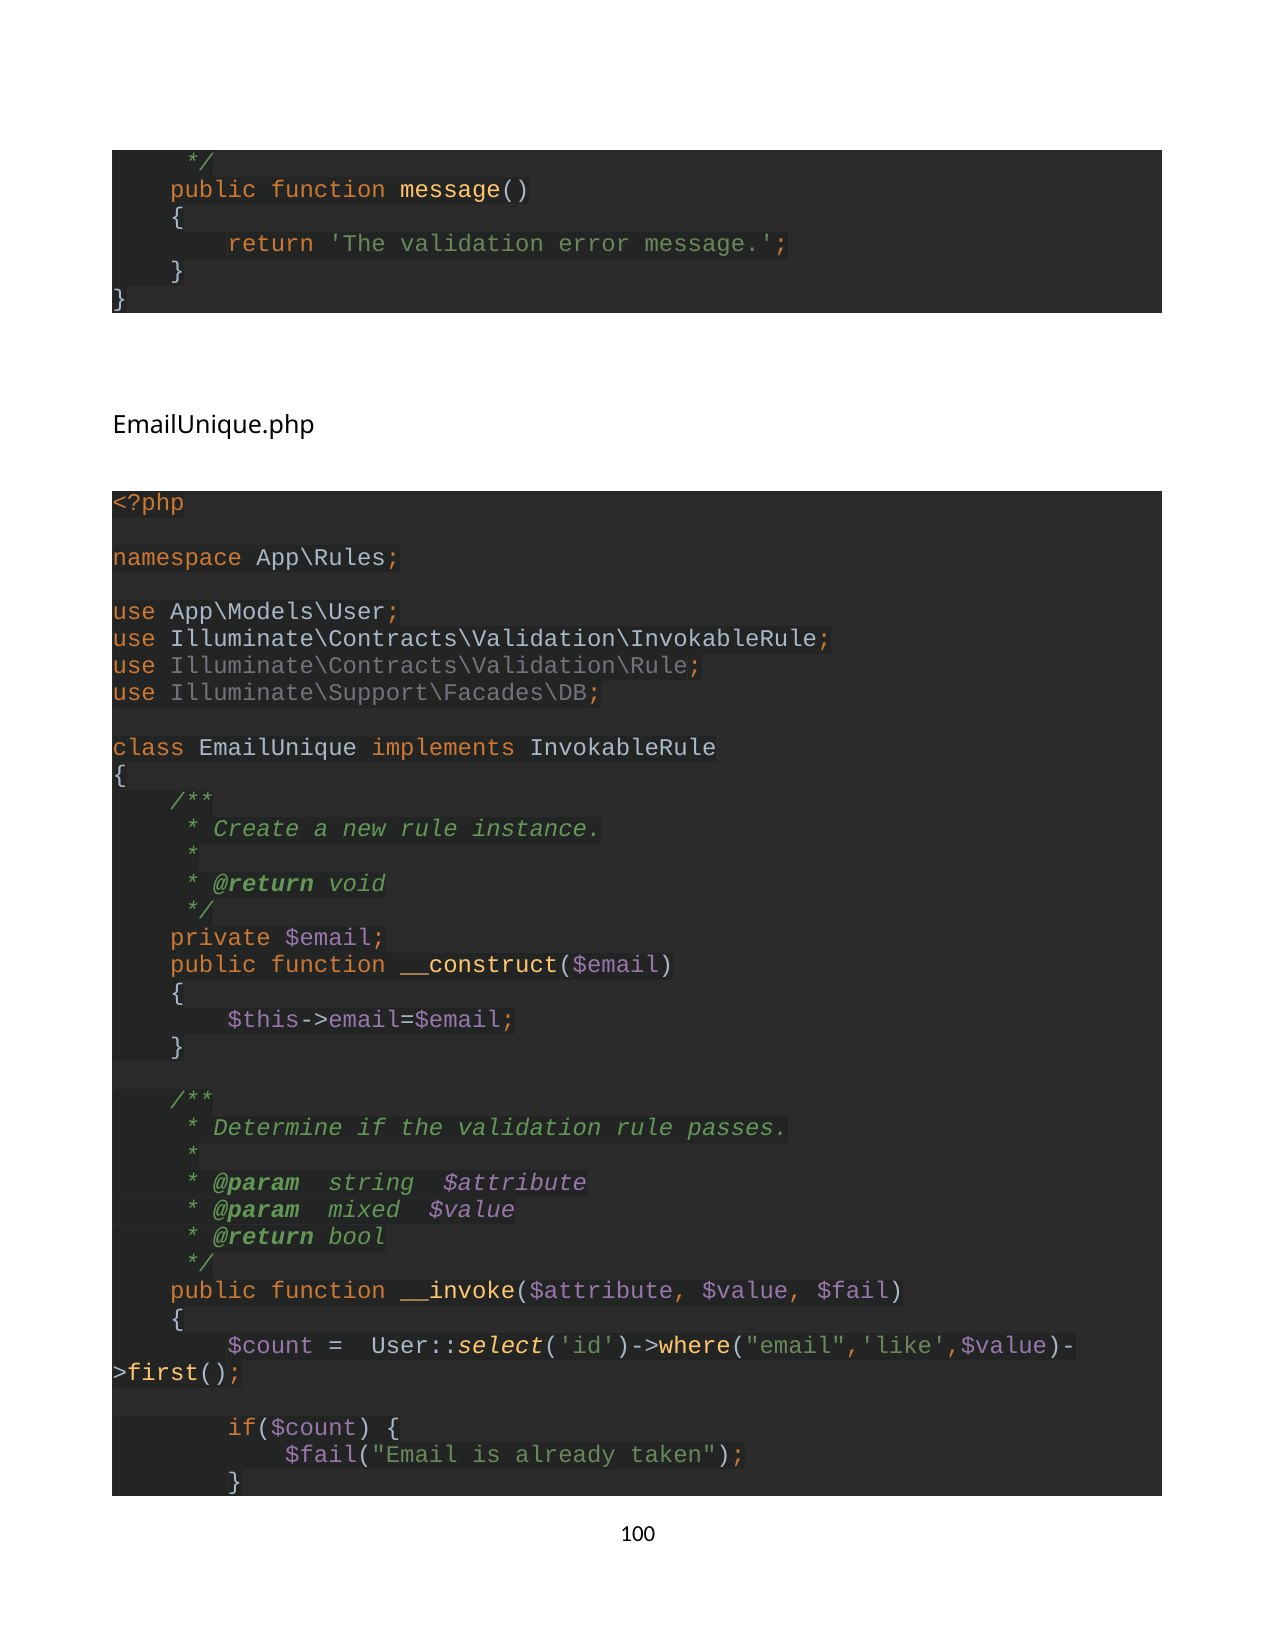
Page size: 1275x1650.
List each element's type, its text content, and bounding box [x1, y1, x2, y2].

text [112, 491, 1162, 1496]
subtitle EmailUnique.php [112, 407, 1162, 441]
